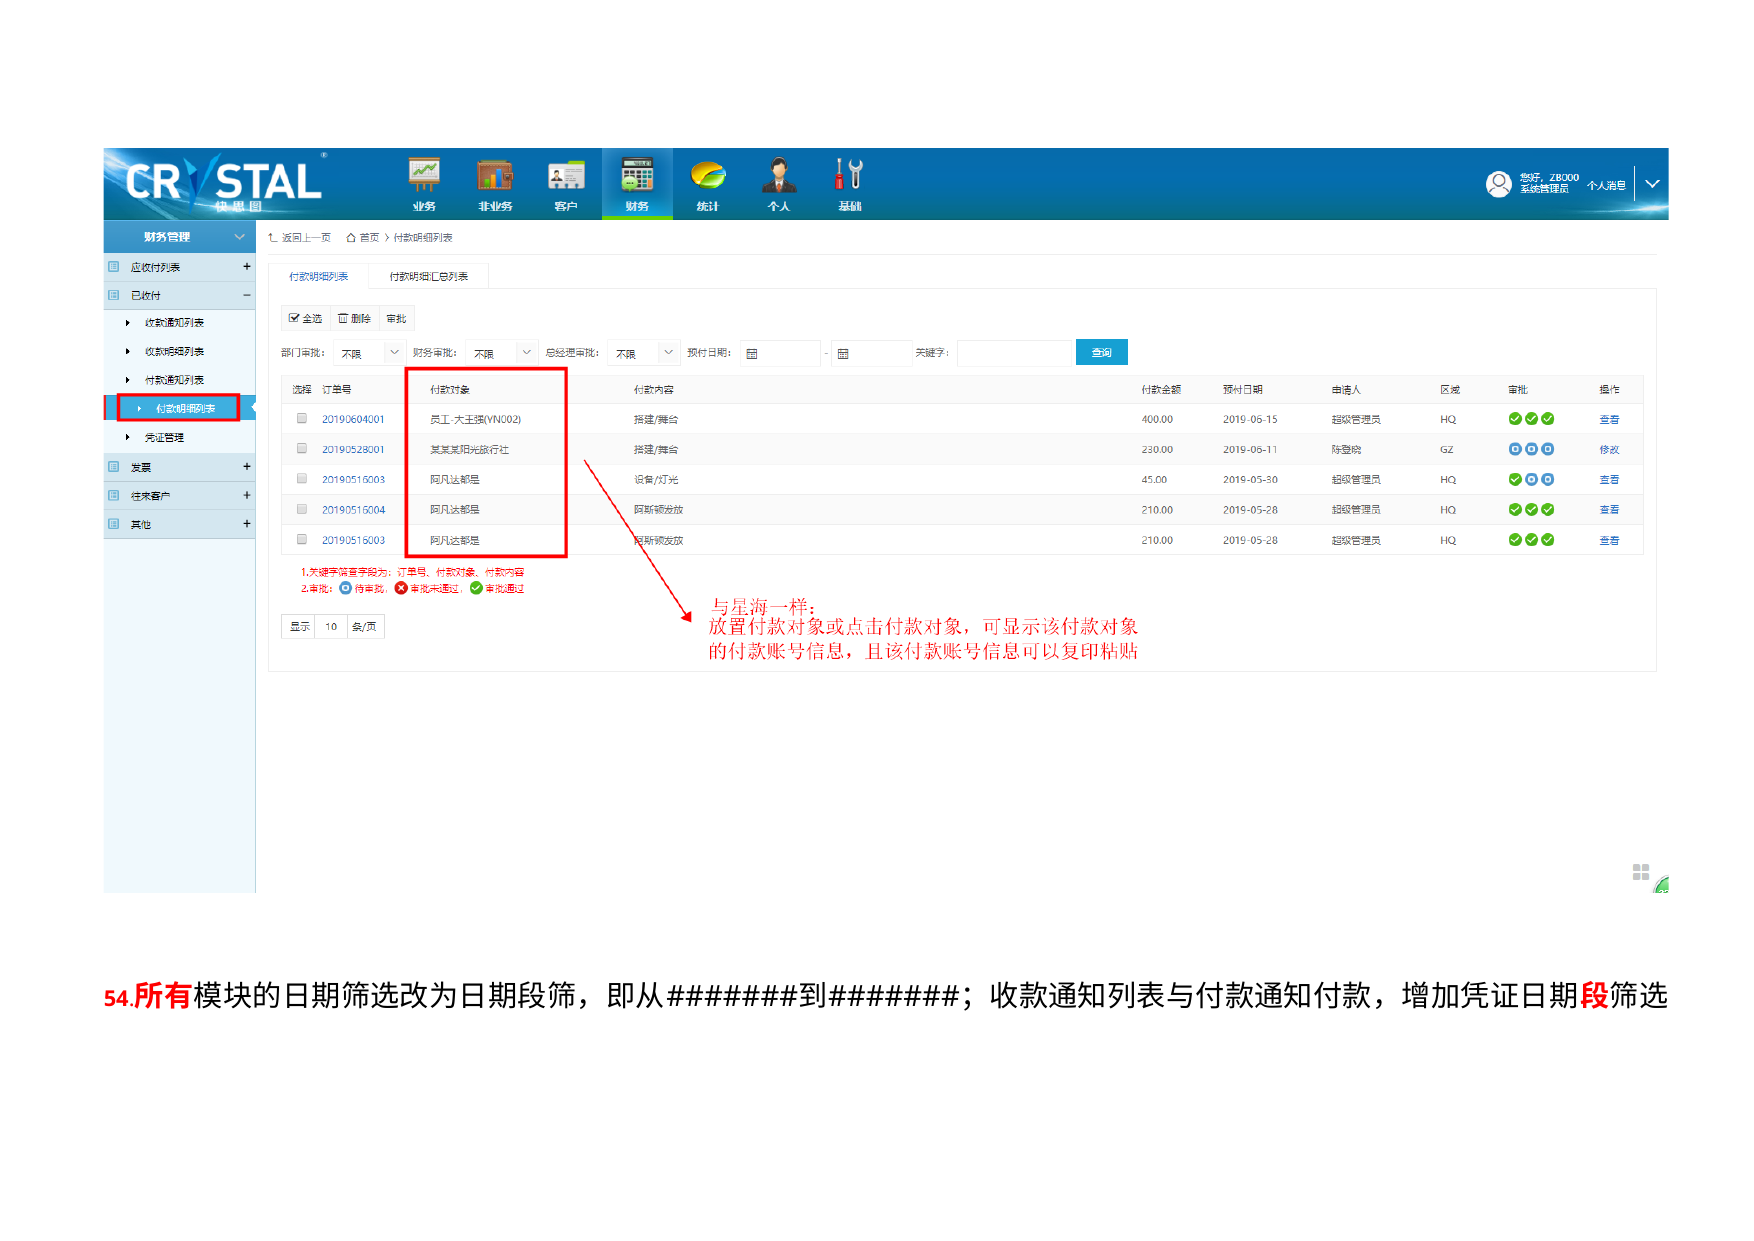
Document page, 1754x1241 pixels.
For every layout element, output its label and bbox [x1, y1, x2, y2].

text [103, 961, 1668, 1026]
picture [103, 148, 1669, 893]
